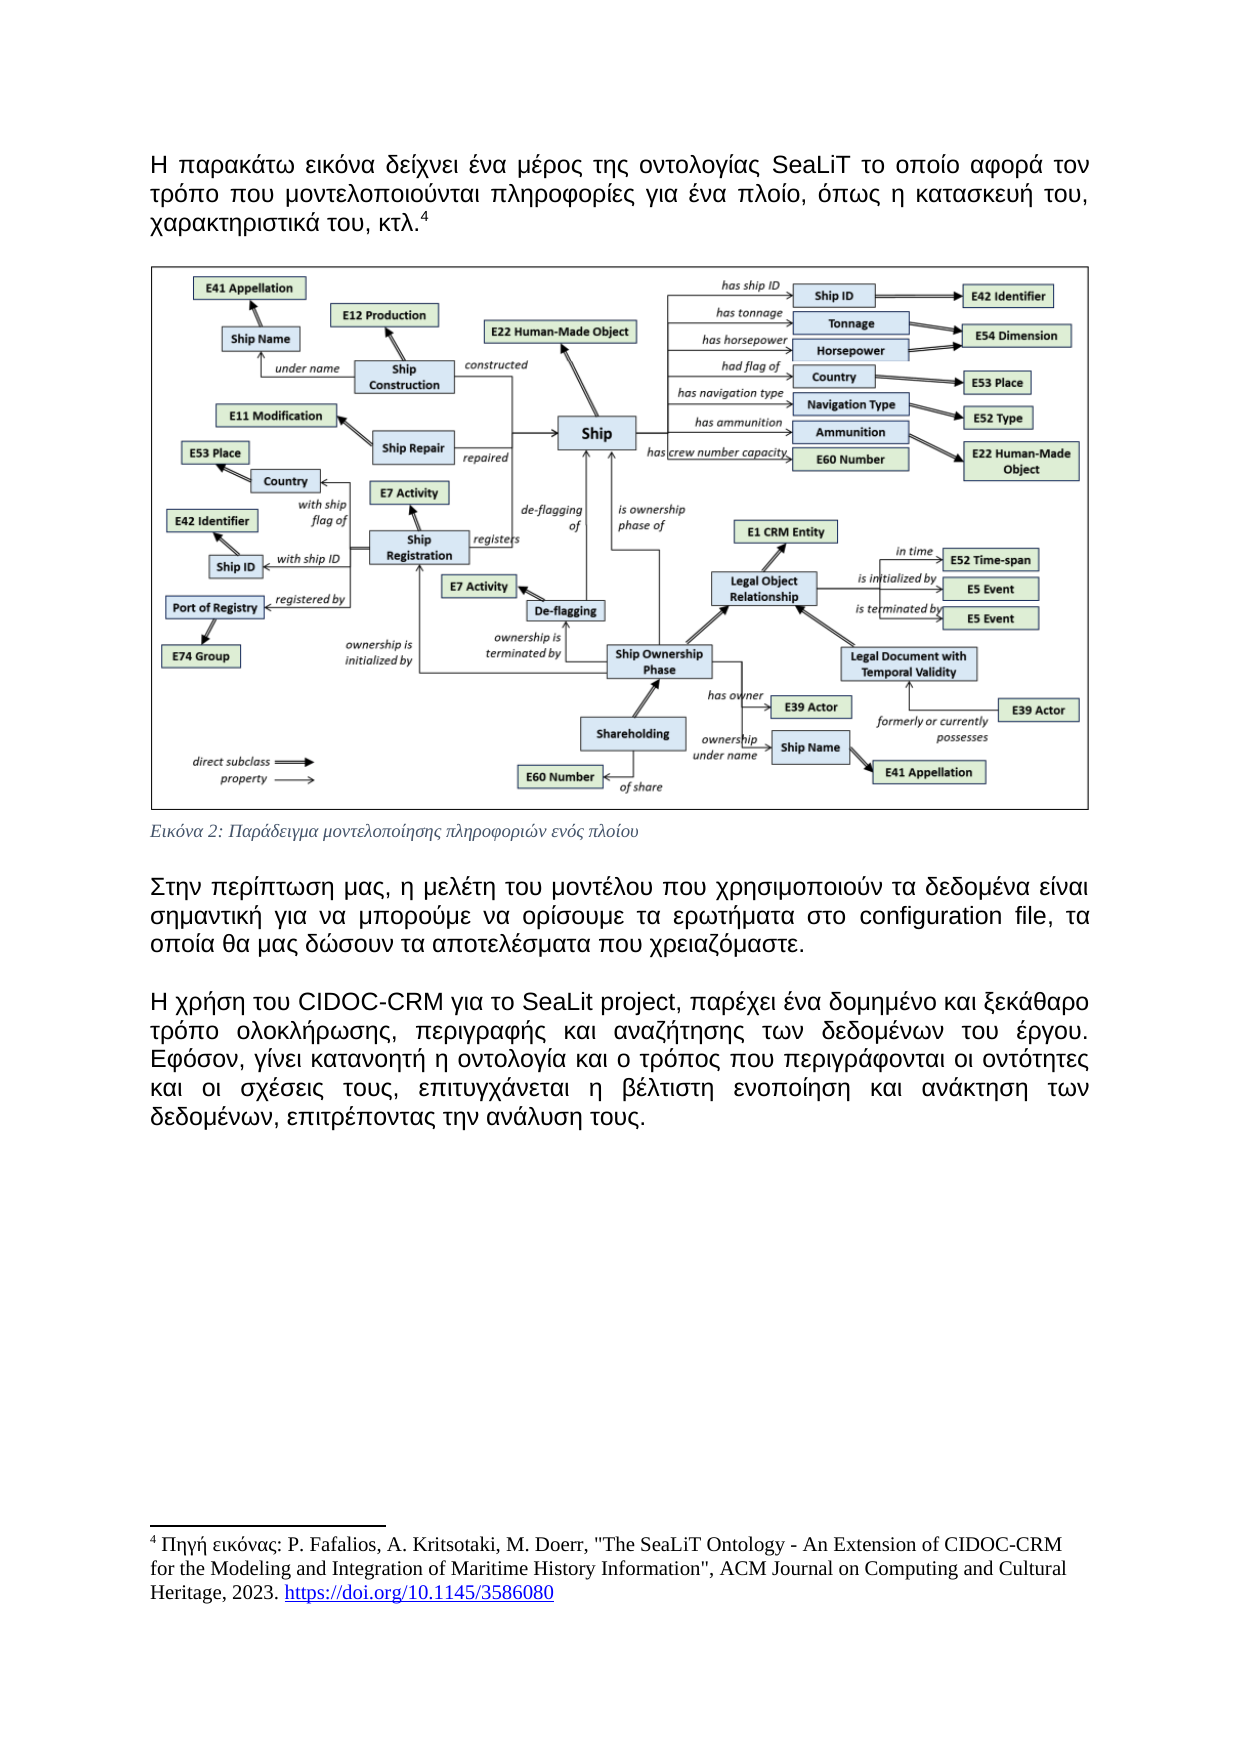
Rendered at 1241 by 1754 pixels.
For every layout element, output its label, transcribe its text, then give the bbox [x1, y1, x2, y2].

text Στην περίπτωση μας, η μελέτη του μοντέλου που χρησιμοποιούν τα δεδομένα είναι σημαντική για να μπορούμε να ορίσουμε τα ερωτήματα στο configuration file, τα οποία θα μας δώσουν τα αποτελέσματα που χρειαζόμαστε. [150, 872, 1090, 958]
text Η χρήση του CIDOC-CRM για το SeaLit project, παρέχει ένα δομημένο και ξεκάθαρο τρόπο ολοκλήρωσης, περιγραφής και αναζήτησης των δεδομένων του έργου. Εφόσον, γίνει κατανοητή η οντολογία και ο τρόπος που περιγράφονται οι οντότητες και οι σχέσεις τους, επιτυγχάνεται η βέλτιστη ενοποίηση και ανάκτηση των δεδομένων, επιτρέποντας την ανάλυση τους. [150, 987, 1090, 1131]
text Η παρακάτω εικόνα δείχνει ένα μέρος της οντολογίας SeaLiT το οποίο αφορά τον τρόπο που μοντελοποιούνται πληροφορίες για ένα πλοίο, όπως η κατασκευή του, χαρακτηριστικά του, κτλ. [150, 150, 1090, 236]
picture [150, 265, 1091, 811]
